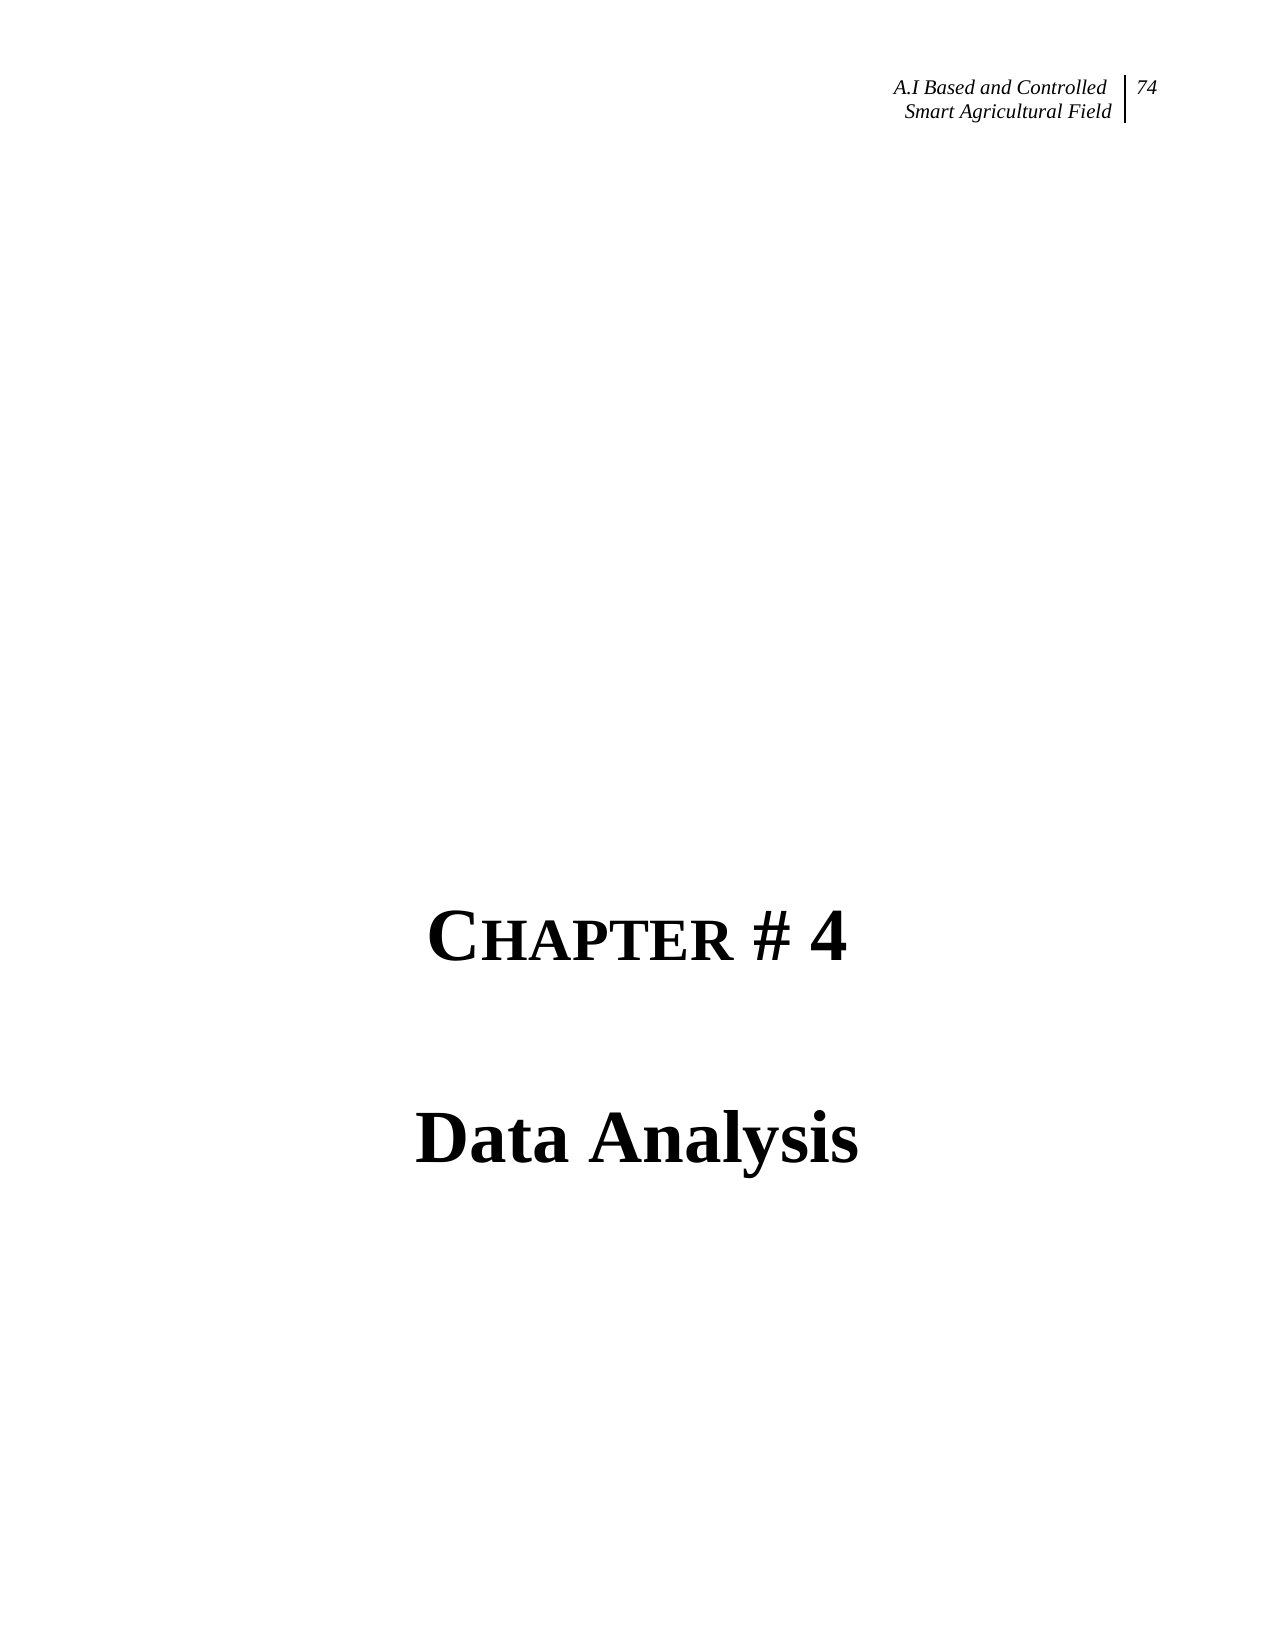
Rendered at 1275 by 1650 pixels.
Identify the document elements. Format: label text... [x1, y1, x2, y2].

text Data Analysis [150, 1092, 1125, 1178]
subtitle Chapter # 4 [150, 890, 1125, 976]
